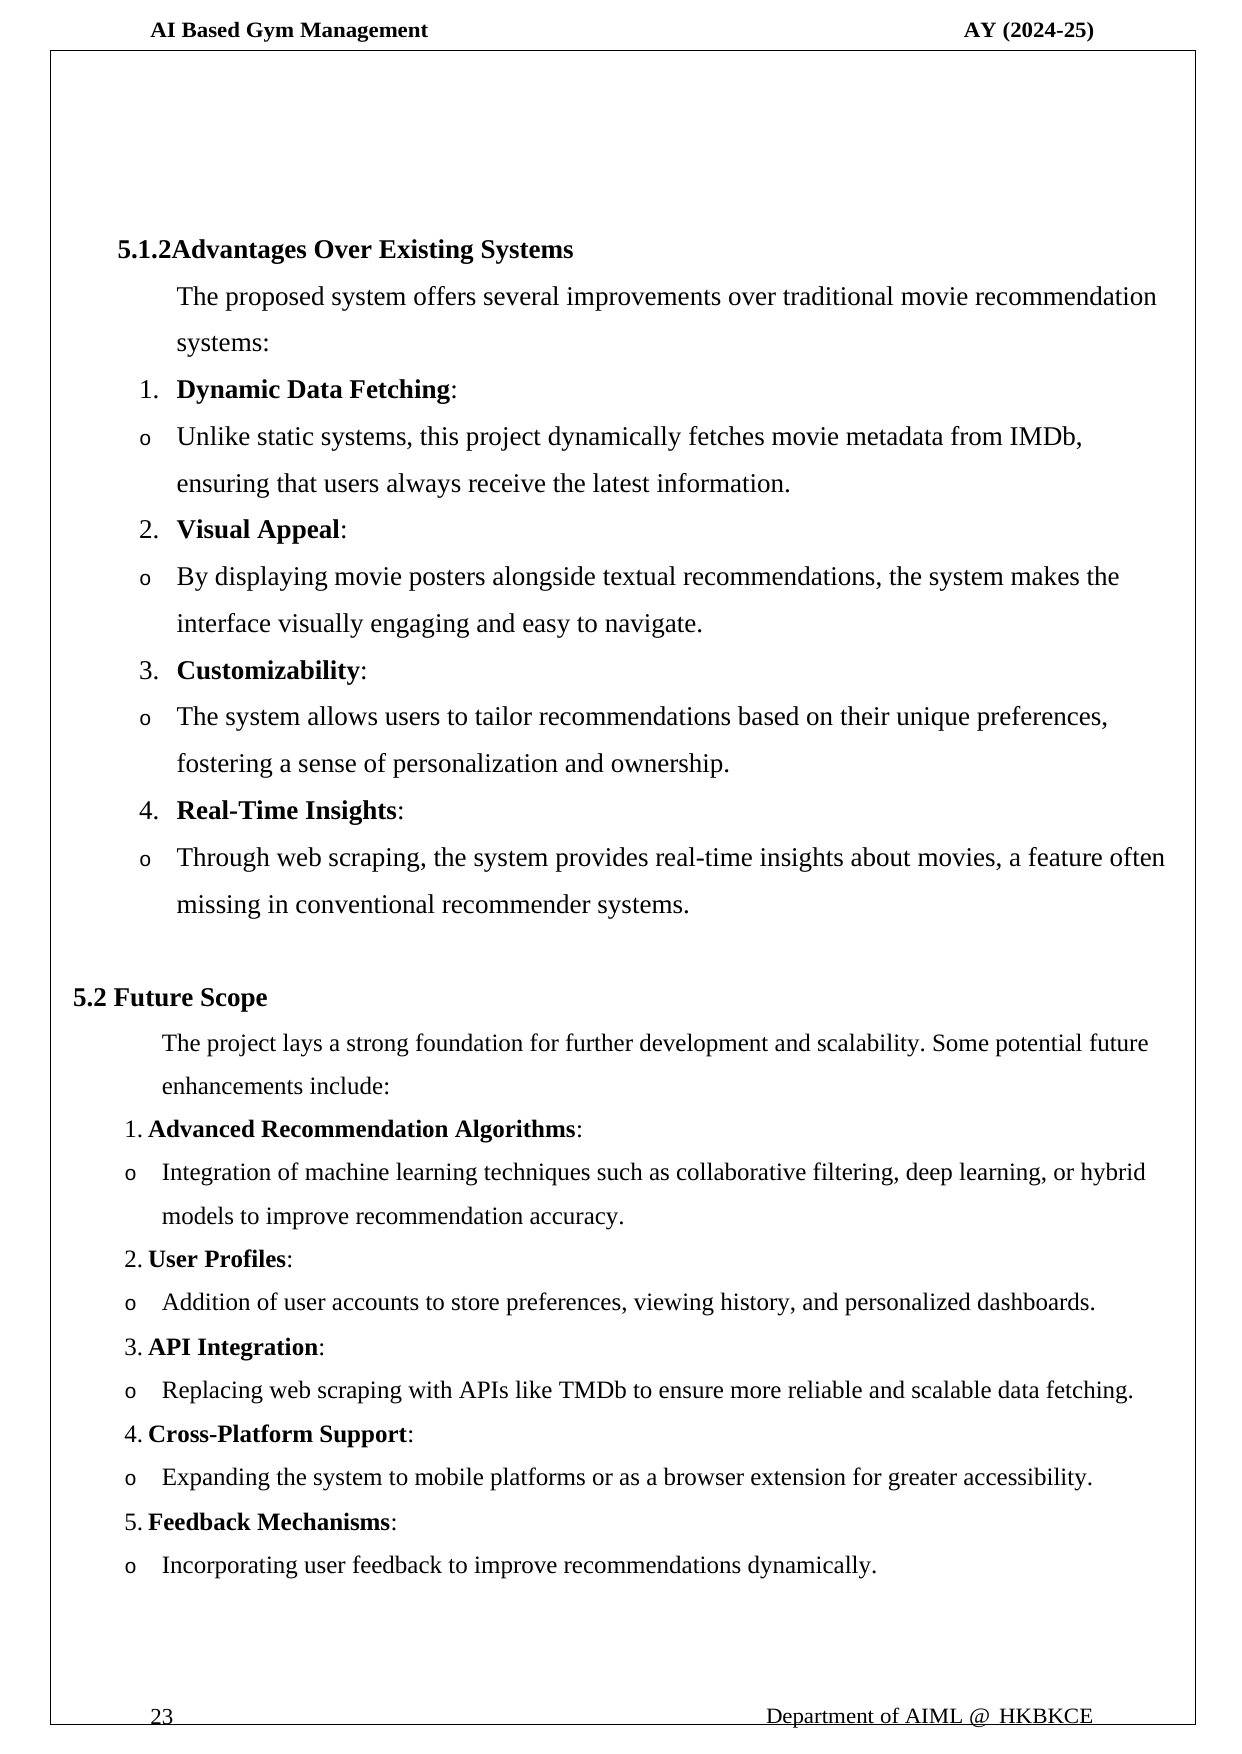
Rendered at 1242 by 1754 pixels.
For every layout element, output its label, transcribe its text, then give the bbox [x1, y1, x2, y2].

list Addition of user accounts to store preferences, viewing history, and personalized dashboards. [124, 1287, 1169, 1317]
list Replacing web scraping with APIs like TMDb to ensure more reliable and scalable data fetching. [124, 1375, 1169, 1404]
text The proposed system offers several improvements over traditional movie recommendation systems: [176, 279, 1169, 357]
list Feedback Mechanisms: [124, 1507, 1169, 1536]
list The system allows users to tailor recommendations based on their unique preferences, fostering a sense of personalization and ownership. [139, 700, 1169, 779]
text 5.2 Future Scope [73, 981, 1169, 1012]
list Through web scraping, the system provides real-time insights about movies, a feature often missing in conventional recommender systems. [139, 841, 1169, 919]
list Advanced Recommendation Algorithms: [124, 1114, 1169, 1143]
list API Integration: [124, 1332, 1169, 1361]
list Customizability: [139, 654, 1169, 685]
list Dynamic Data Fetching: [139, 373, 1169, 404]
list By displaying movie posters alongside textual recommendations, the system makes the interface visually engaging and easy to navigate. [139, 560, 1169, 638]
list Unlike static systems, this project dynamically fetches movie metadata from IMDb, ensuring that users always receive the latest information. [139, 419, 1169, 498]
list User Profiles: [124, 1244, 1169, 1273]
list Real-Time Insights: [139, 794, 1169, 825]
list Visual Appeal: [139, 513, 1169, 544]
list Incorporating user feedback to improve recommendations dynamically. [124, 1550, 1169, 1579]
list Integration of machine learning techniques such as collaborative filtering, deep learning, or hybrid models to improve recommendation accuracy. [124, 1157, 1169, 1230]
list Expanding the system to mobile platforms or as a browser extension for greater accessibility. [124, 1462, 1169, 1492]
text 5.1.2Advantages Over Existing Systems [117, 233, 1169, 264]
text The project lays a strong foundation for further development and scalability. Some potential future enhancements include: [162, 1028, 1169, 1100]
list Cross-Platform Support: [124, 1419, 1169, 1448]
